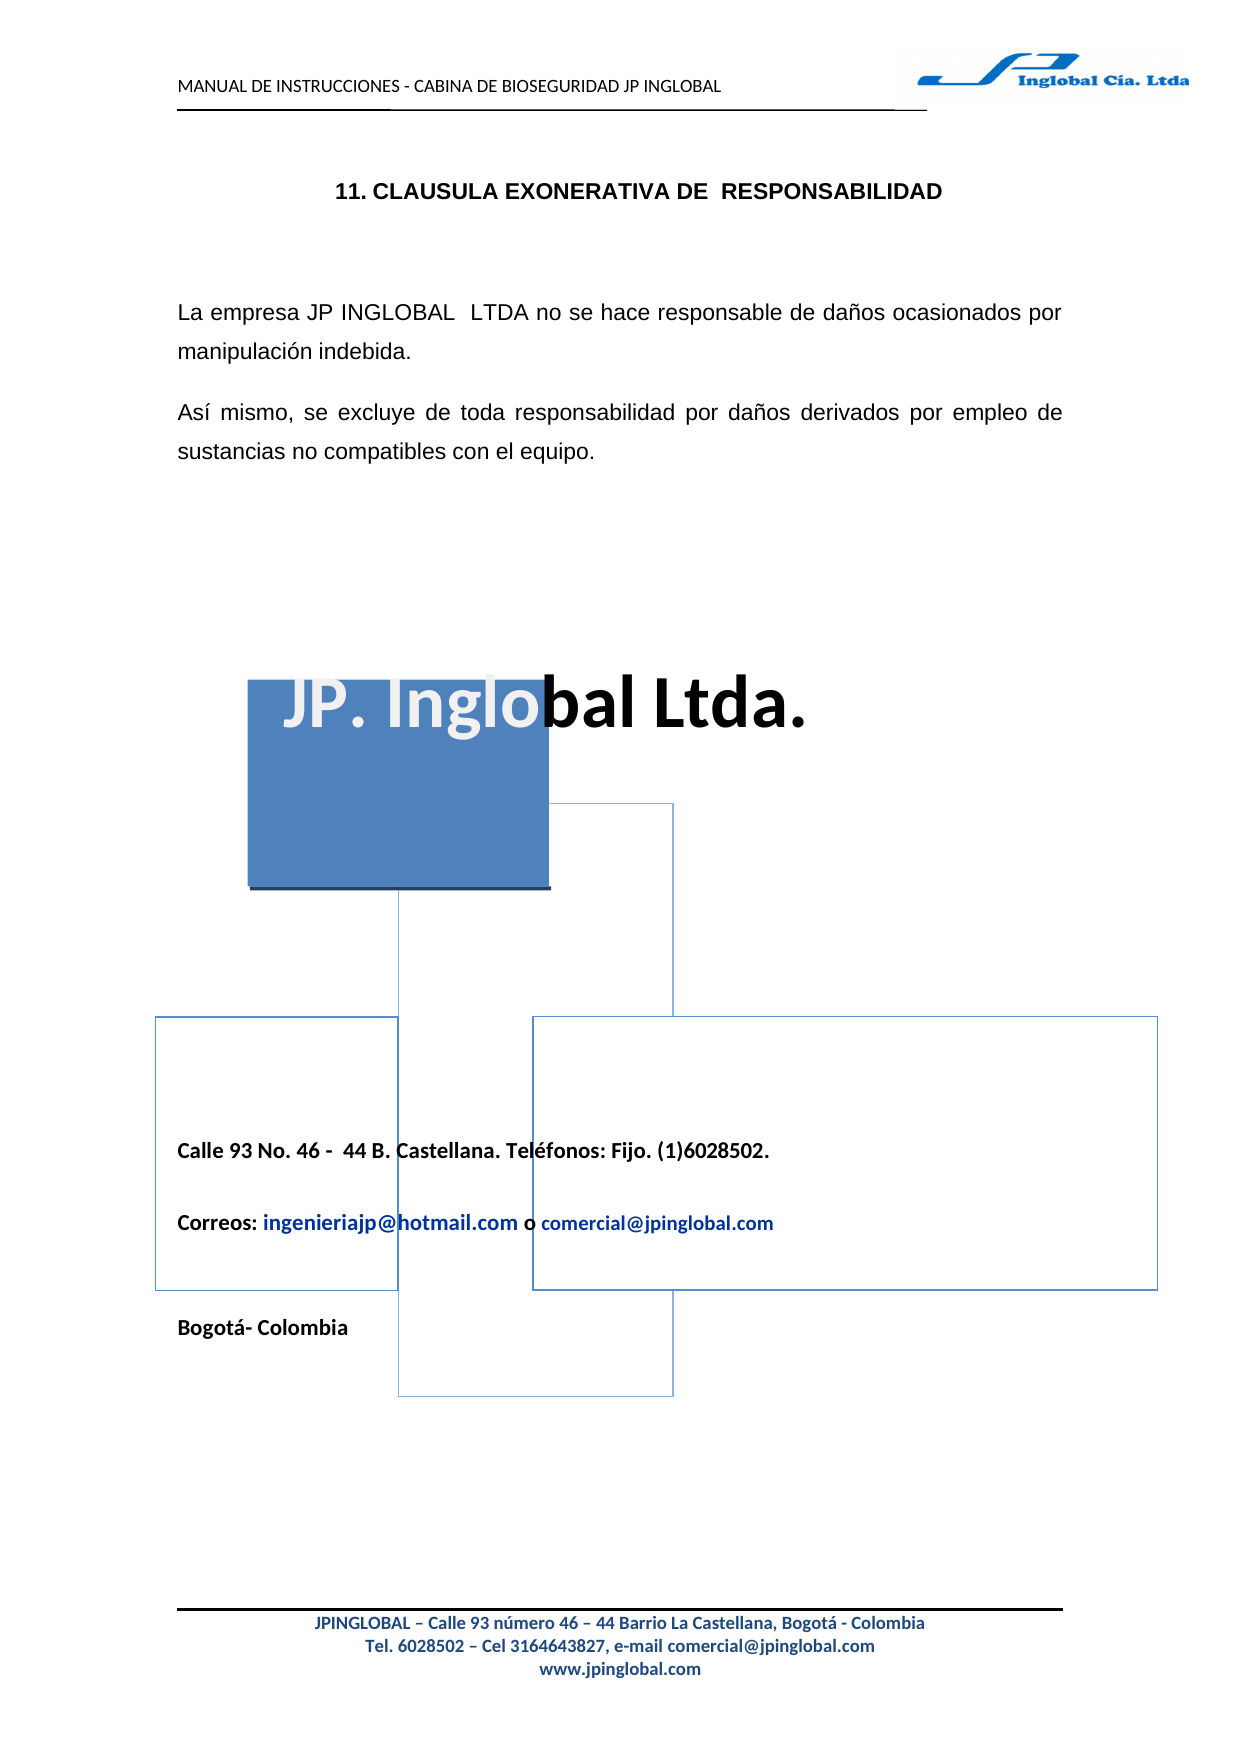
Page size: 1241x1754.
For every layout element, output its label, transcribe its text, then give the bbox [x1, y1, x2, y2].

text Calle 93 No. 46 - 44 B. Castellana. Teléfonos: Fijo. (1)6028502. [177, 1136, 1022, 1164]
text Bogotá- Colombia [177, 1313, 1063, 1341]
text JP. Inglobal Ltda. [284, 665, 1065, 746]
text La empresa JP INGLOBAL LTDA no se hace responsable de daños ocasionados por manipulación indebida. [177, 299, 1063, 364]
text Así mismo, se excluye de toda responsabilidad por daños derivados por empleo de sustancias no compatibles con el equipo. [177, 398, 1063, 464]
list CLAUSULA EXONERATIVA DE RESPONSABILIDAD [215, 178, 1063, 204]
text Correos: ingenieriajp@hotmail.com o comercial@jpinglobal.com [177, 1208, 955, 1236]
